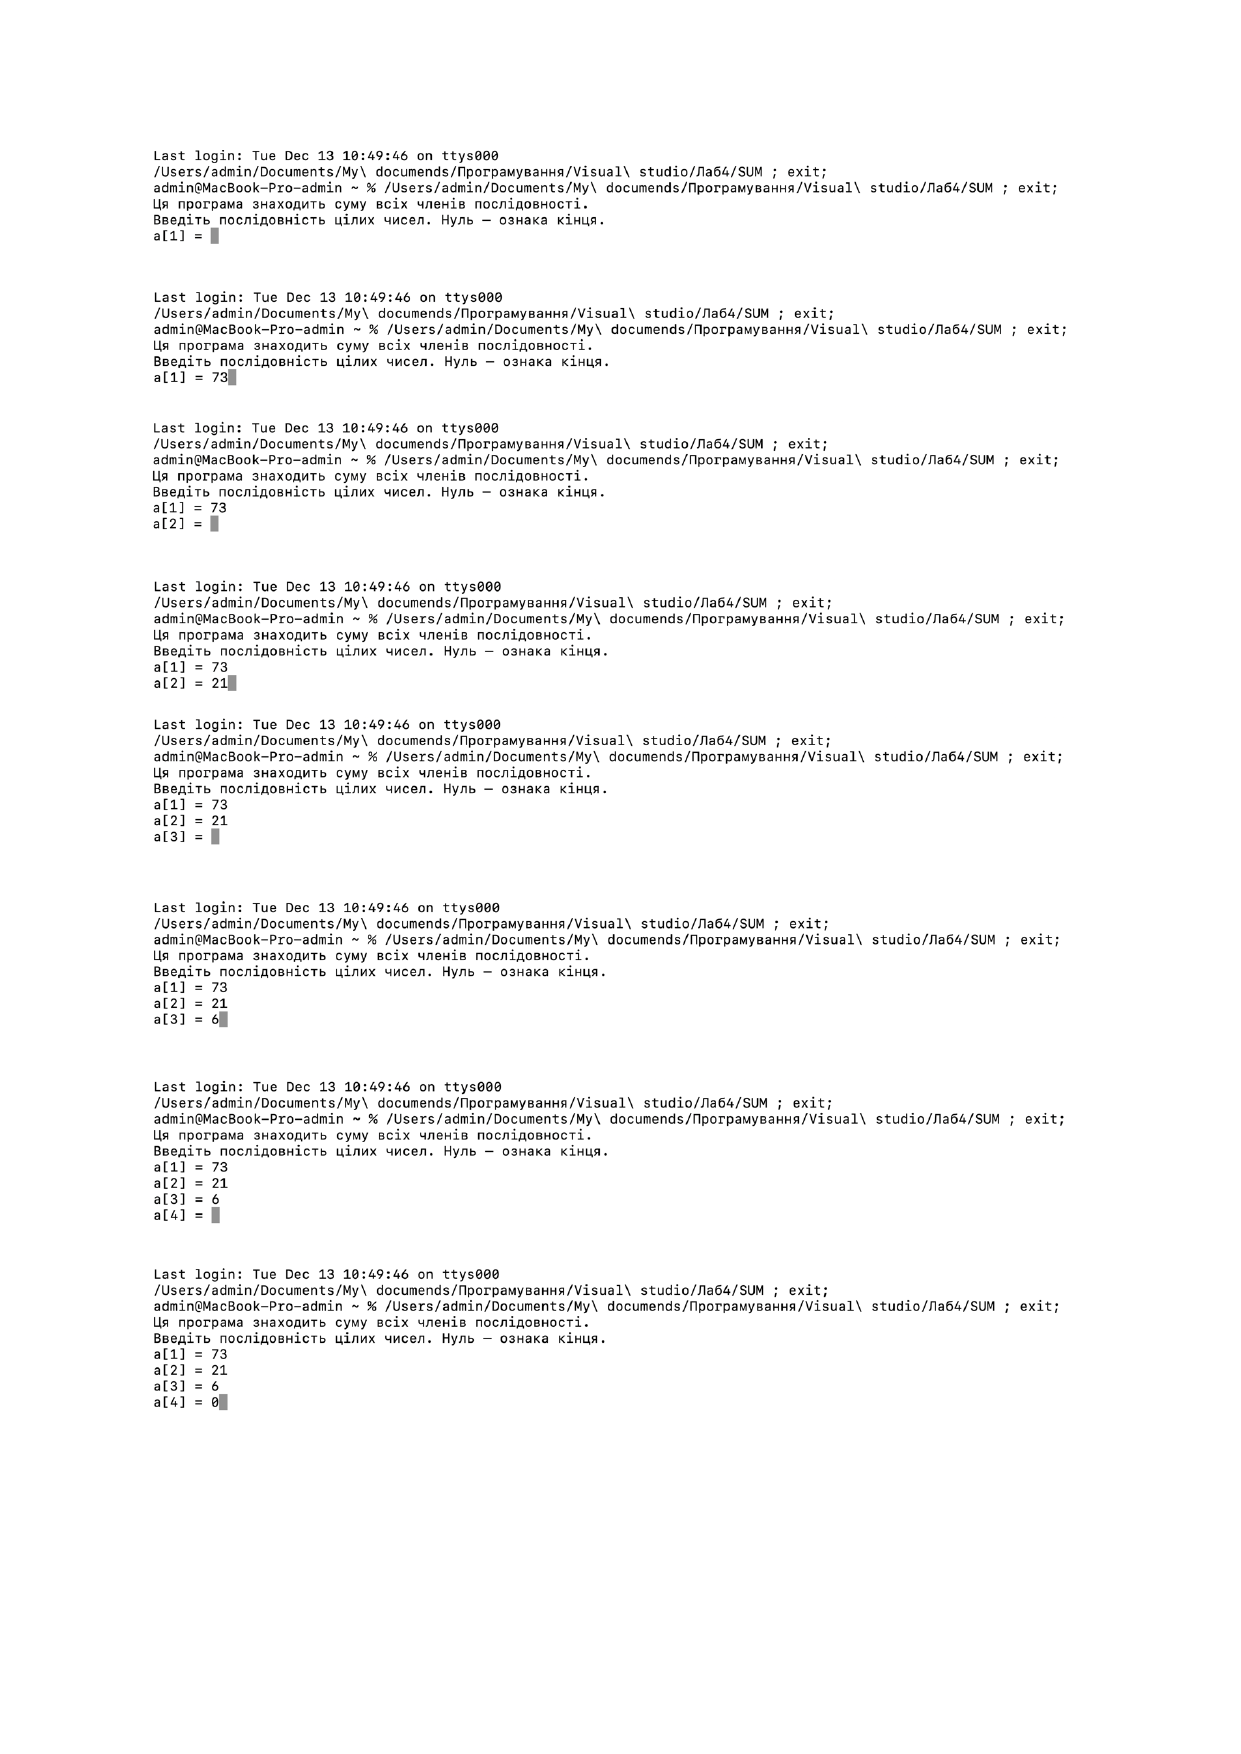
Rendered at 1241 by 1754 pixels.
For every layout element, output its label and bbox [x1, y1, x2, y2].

picture [150, 901, 1091, 1065]
picture [150, 1079, 1091, 1254]
picture [150, 1267, 1091, 1430]
picture [150, 290, 1091, 407]
picture [150, 421, 1091, 565]
picture [150, 579, 1091, 704]
picture [150, 150, 1091, 276]
picture [150, 717, 1091, 887]
